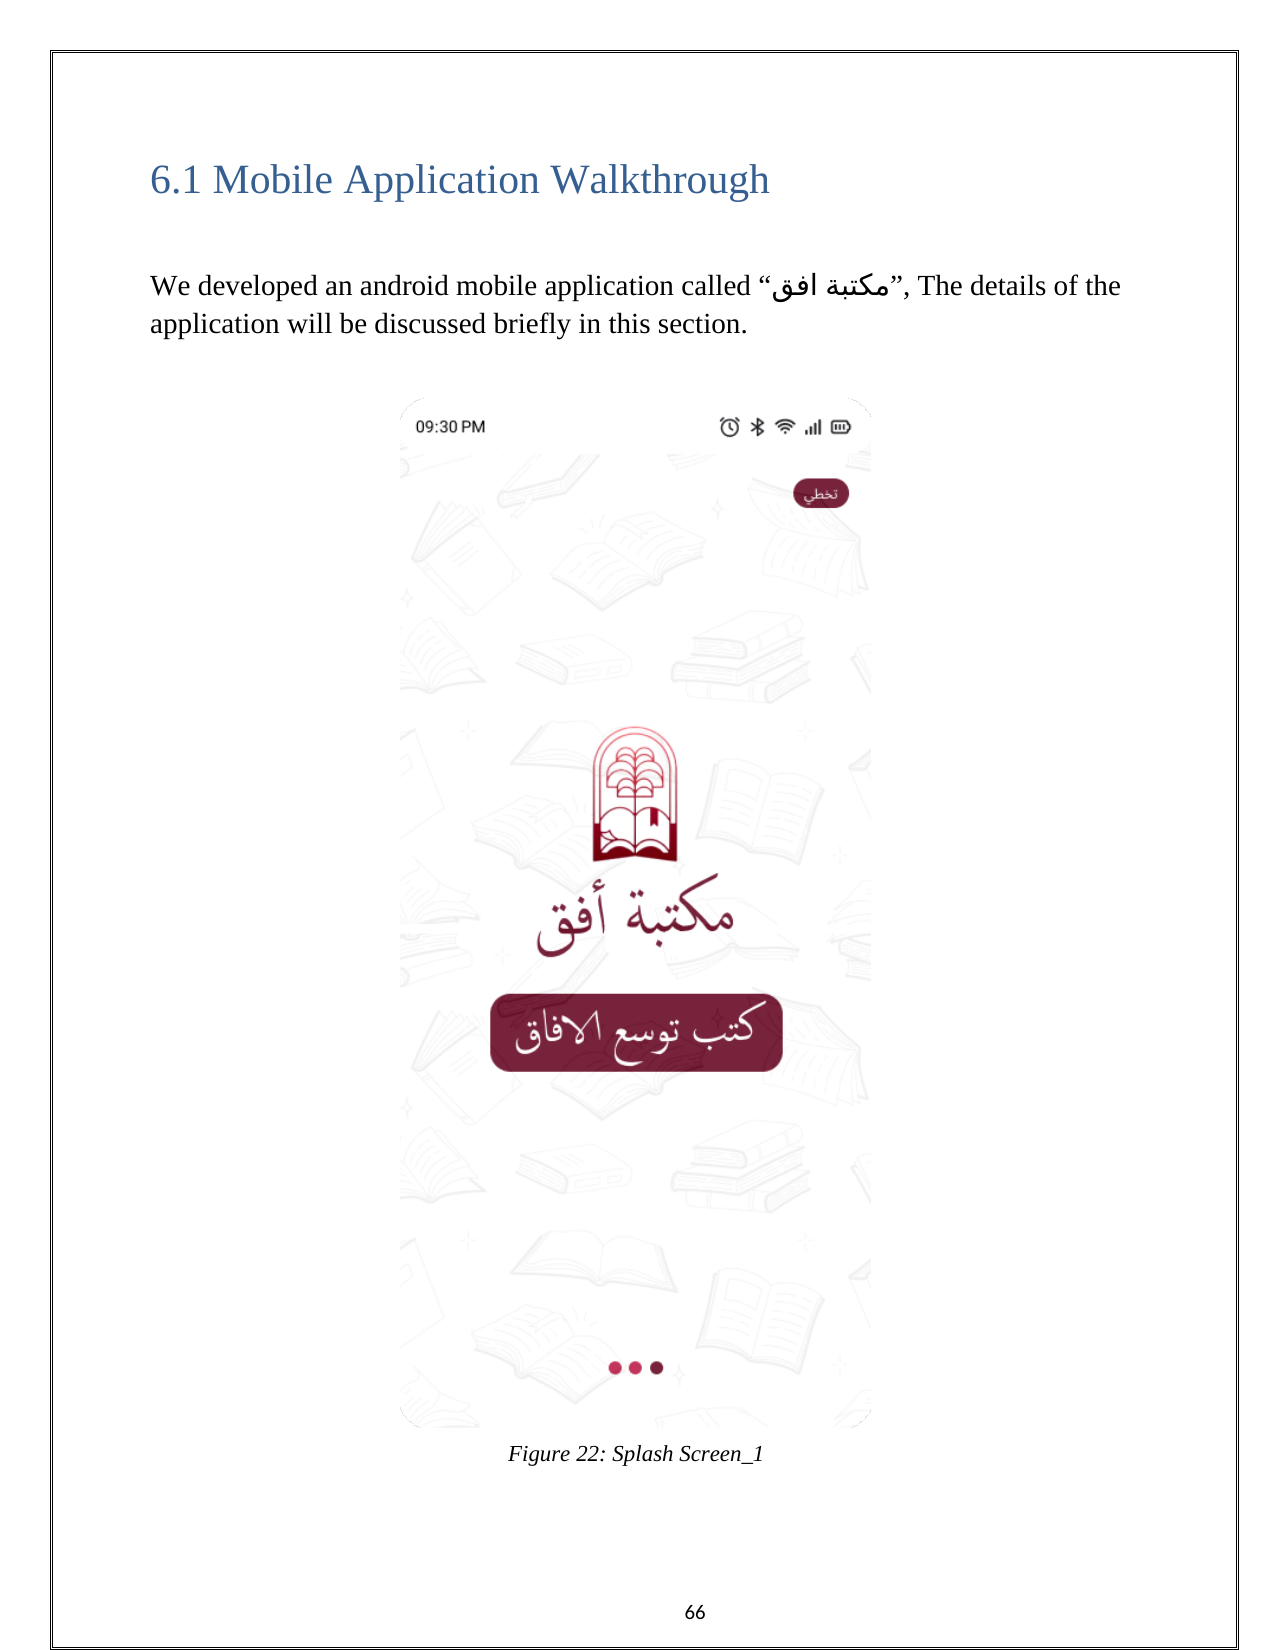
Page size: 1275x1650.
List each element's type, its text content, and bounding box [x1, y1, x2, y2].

text We developed an android mobile application called “مكتبة افق”, The details of the application will be discussed briefly in this section. [150, 268, 1236, 340]
picture [398, 397, 871, 1424]
subtitle 6.1 Mobile Application Walkthrough [150, 154, 1236, 202]
